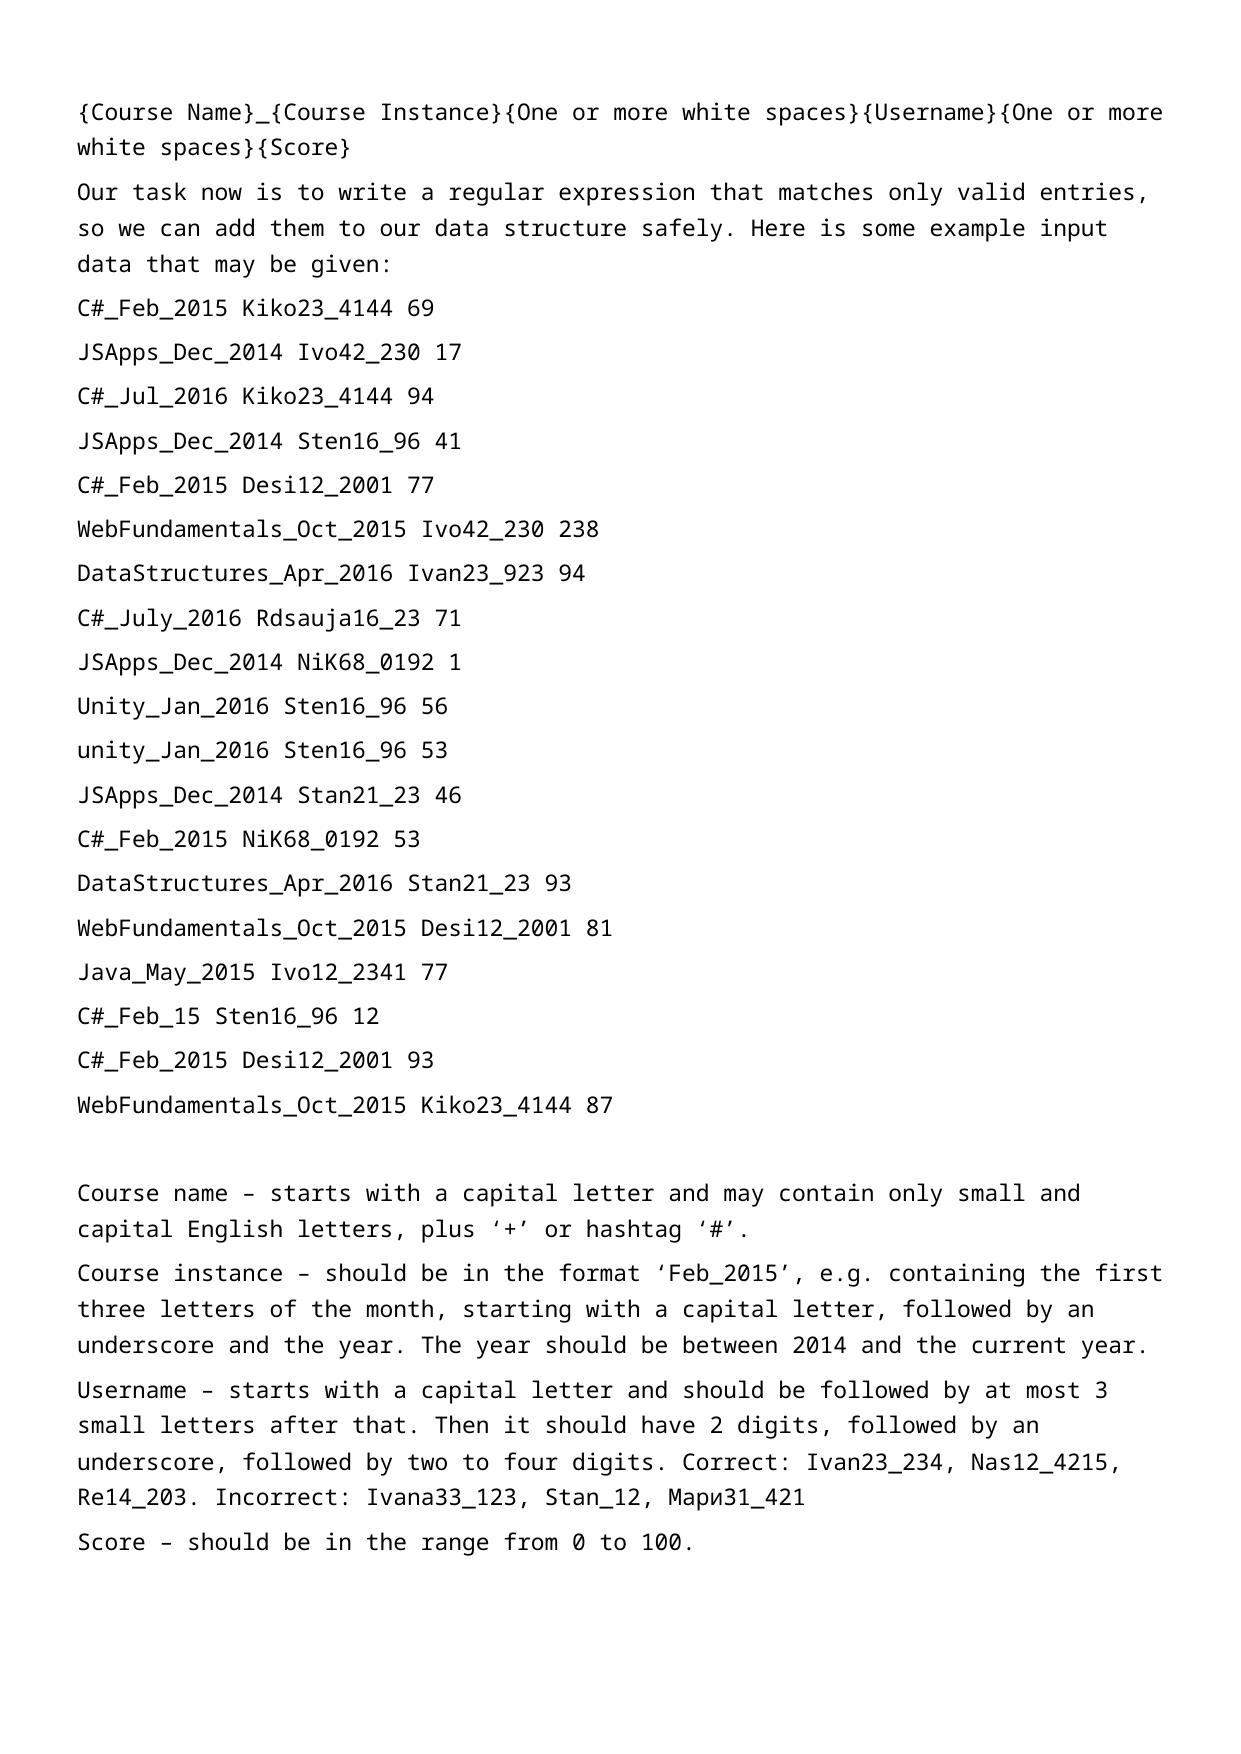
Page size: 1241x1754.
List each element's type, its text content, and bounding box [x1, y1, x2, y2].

text Course instance – should be in the format ‘Feb_2015’, e.g. containing the first three letters of the month, starting with a capital letter, followed by an underscore and the year. The year should be between 2014 and the current year. [77, 1257, 1163, 1361]
text JSApps_Dec_2014 NiK68_0192 1 [77, 646, 1163, 677]
text Course name – starts with a capital letter and may contain only small and capital English letters, plus ‘+’ or hashtag ‘#’. [77, 1177, 1163, 1244]
text Java_May_2015 Ivo12_2341 77 [77, 956, 1163, 987]
text JSApps_Dec_2014 Stan21_23 46 [77, 779, 1163, 810]
text JSApps_Dec_2014 Sten16_96 41 [77, 424, 1163, 456]
text Score – should be in the range from 0 to 100. [77, 1526, 1163, 1557]
text C#_Feb_2015 Kiko23_4144 69 [77, 292, 1163, 323]
text WebFundamentals_Oct_2015 Ivo42_230 238 [77, 513, 1163, 544]
text {Course Name}_{Course Instance}{One or more white spaces}{Username}{One or more white spaces}{Score} [77, 95, 1163, 163]
text C#_July_2016 Rdsauja16_23 71 [77, 602, 1163, 633]
text C#_Feb_15 Sten16_96 12 [77, 1000, 1163, 1031]
text Unity_Jan_2016 Sten16_96 56 [77, 690, 1163, 721]
text DataStructures_Apr_2016 Ivan23_923 94 [77, 557, 1163, 589]
text C#_Jul_2016 Kiko23_4144 94 [77, 380, 1163, 412]
text JSApps_Dec_2014 Ivo42_230 17 [77, 336, 1163, 367]
text C#_Feb_2015 NiK68_0192 53 [77, 823, 1163, 854]
text WebFundamentals_Oct_2015 Kiko23_4144 87 [77, 1089, 1163, 1120]
text C#_Feb_2015 Desi12_2001 93 [77, 1044, 1163, 1076]
text C#_Feb_2015 Desi12_2001 77 [77, 469, 1163, 500]
text WebFundamentals_Oct_2015 Desi12_2001 81 [77, 912, 1163, 943]
text unity_Jan_2016 Sten16_96 53 [77, 734, 1163, 766]
text DataStructures_Apr_2016 Stan21_23 93 [77, 867, 1163, 898]
text Our task now is to write a regular expression that matches only valid entries, so we can add them to our data structure safely. Here is some example input data that may be given: [77, 176, 1163, 279]
text Username – starts with a capital letter and should be followed by at most 3 small letters after that. Then it should have 2 digits, followed by an underscore, followed by two to four digits. Correct: Ivan23_234, Nas12_4215, Re14_203. Incorrect: Ivana33_123, Stan_12, Мари31_421 [77, 1373, 1163, 1513]
